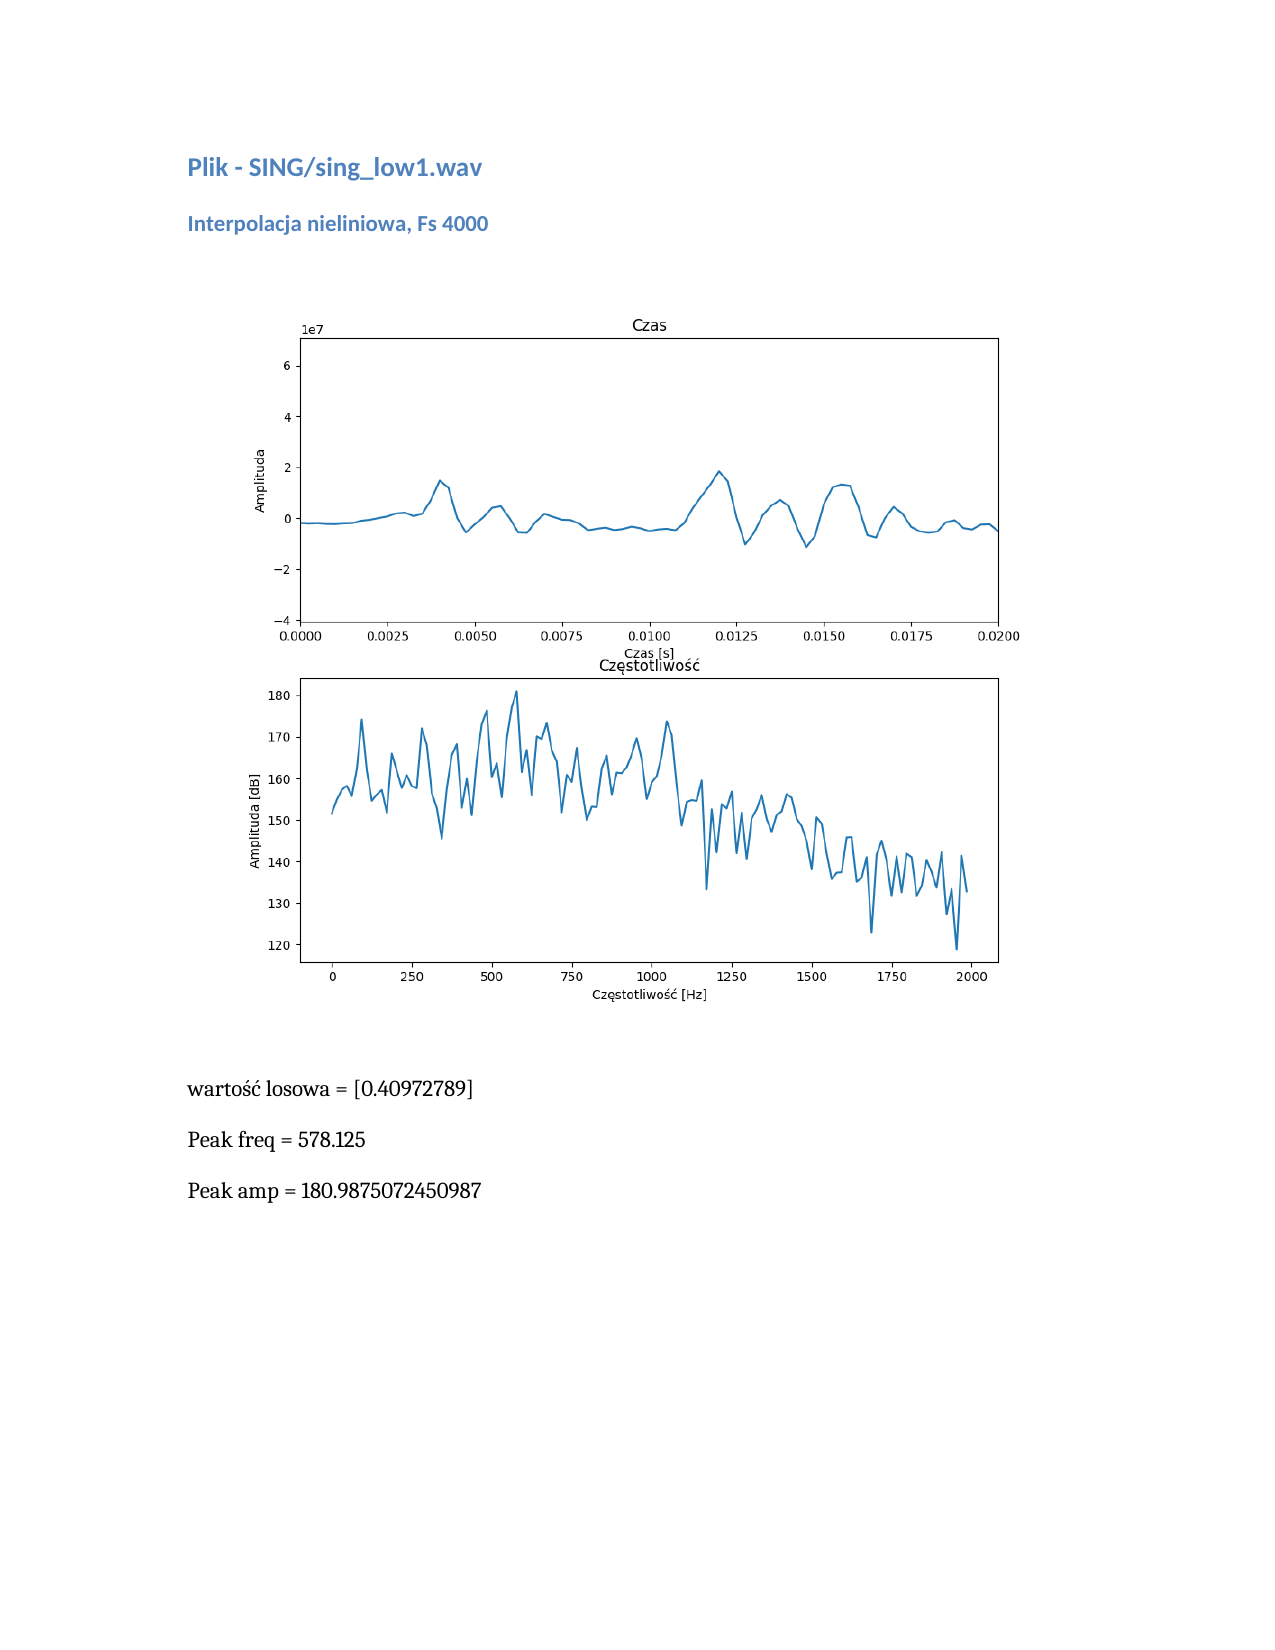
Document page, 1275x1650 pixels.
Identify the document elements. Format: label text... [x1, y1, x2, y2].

subtitle Interpolacja nieliniowa, Fs 4000 [187, 209, 1087, 237]
text wartość losowa = [0.40972789] [187, 1076, 1087, 1102]
text Peak amp = 180.9875072450987 [187, 1178, 1087, 1204]
picture [187, 241, 1088, 1051]
subtitle Plik - SING/sing_low1.wav [187, 150, 1087, 183]
text Peak freq = 578.125 [187, 1127, 1087, 1153]
